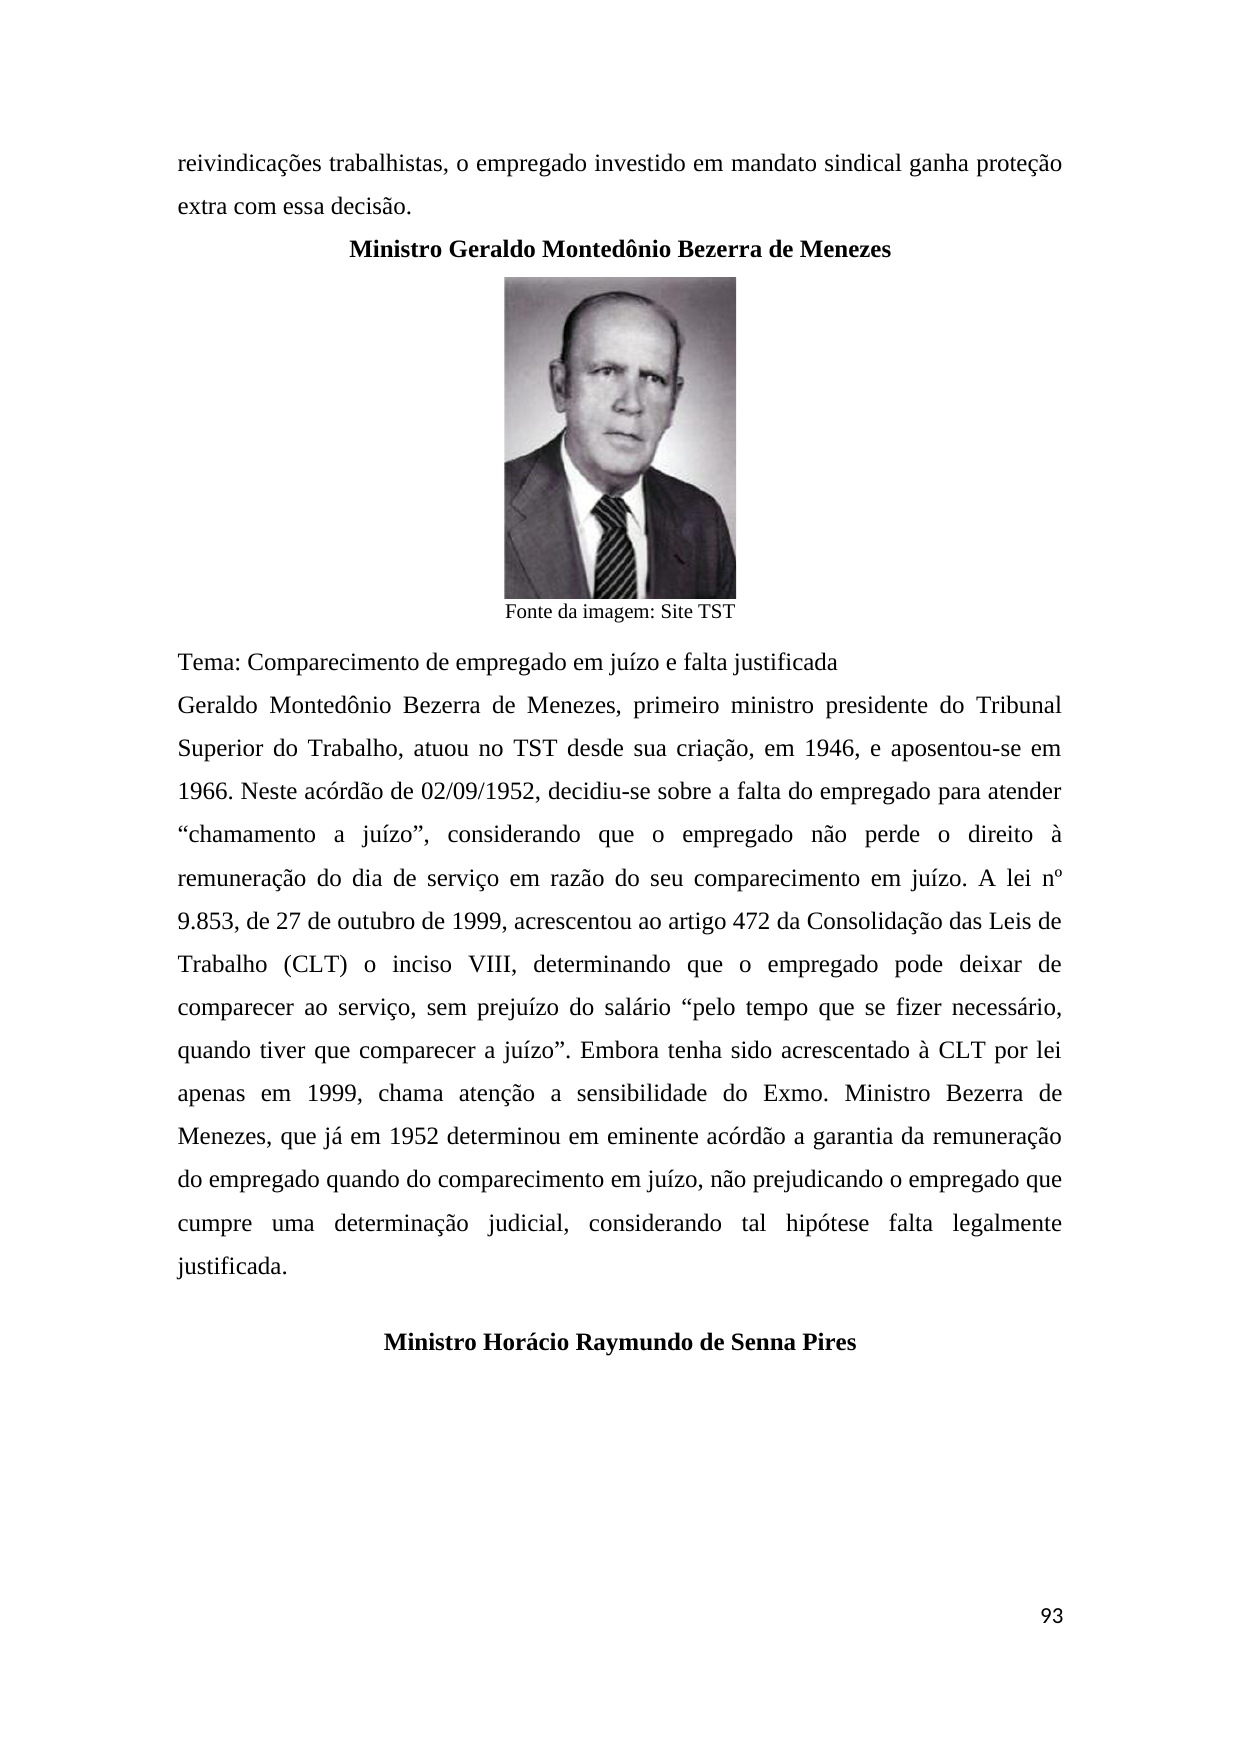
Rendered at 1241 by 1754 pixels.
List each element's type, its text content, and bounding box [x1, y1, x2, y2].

text Geraldo Montedônio Bezerra de Menezes, primeiro ministro presidente do Tribunal Superior do Trabalho, atuou no TST desde sua criação, em 1946, e aposentou-se em 1966. Neste acórdão de 02/09/1952, decidiu-se sobre a falta do empregado para atender “chamamento a juízo”, considerando que o empregado não perde o direito à remuneração do dia de serviço em razão do seu comparecimento em juízo. A lei nº 9.853, de 27 de outubro de 1999, acrescentou ao artigo 472 da Consolidação das Leis de Trabalho (CLT) o inciso VIII, determinando que o empregado pode deixar de comparecer ao serviço, sem prejuízo do salário “pelo tempo que se fizer necessário, quando tiver que comparecer a juízo”. Embora tenha sido acrescentado à CLT por lei apenas em 1999, chama atenção a sensibilidade do Exmo. Ministro Bezerra de Menezes, que já em 1952 determinou em eminente acórdão a garantia da remuneração do empregado quando do comparecimento em juízo, não prejudicando o empregado que cumpre uma determinação judicial, considerando tal hipótese falta legalmente justificada. [177, 690, 1063, 1279]
text Ministro Horácio Raymundo de Senna Pires [177, 1327, 1063, 1356]
text Fonte da imagem: Site TST [177, 599, 1063, 623]
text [177, 148, 1063, 219]
text Ministro Geraldo Montedônio Bezerra de Menezes [177, 234, 1063, 263]
picture [504, 277, 737, 599]
text Tema: Comparecimento de empregado em juízo e falta justificada [177, 647, 1063, 676]
